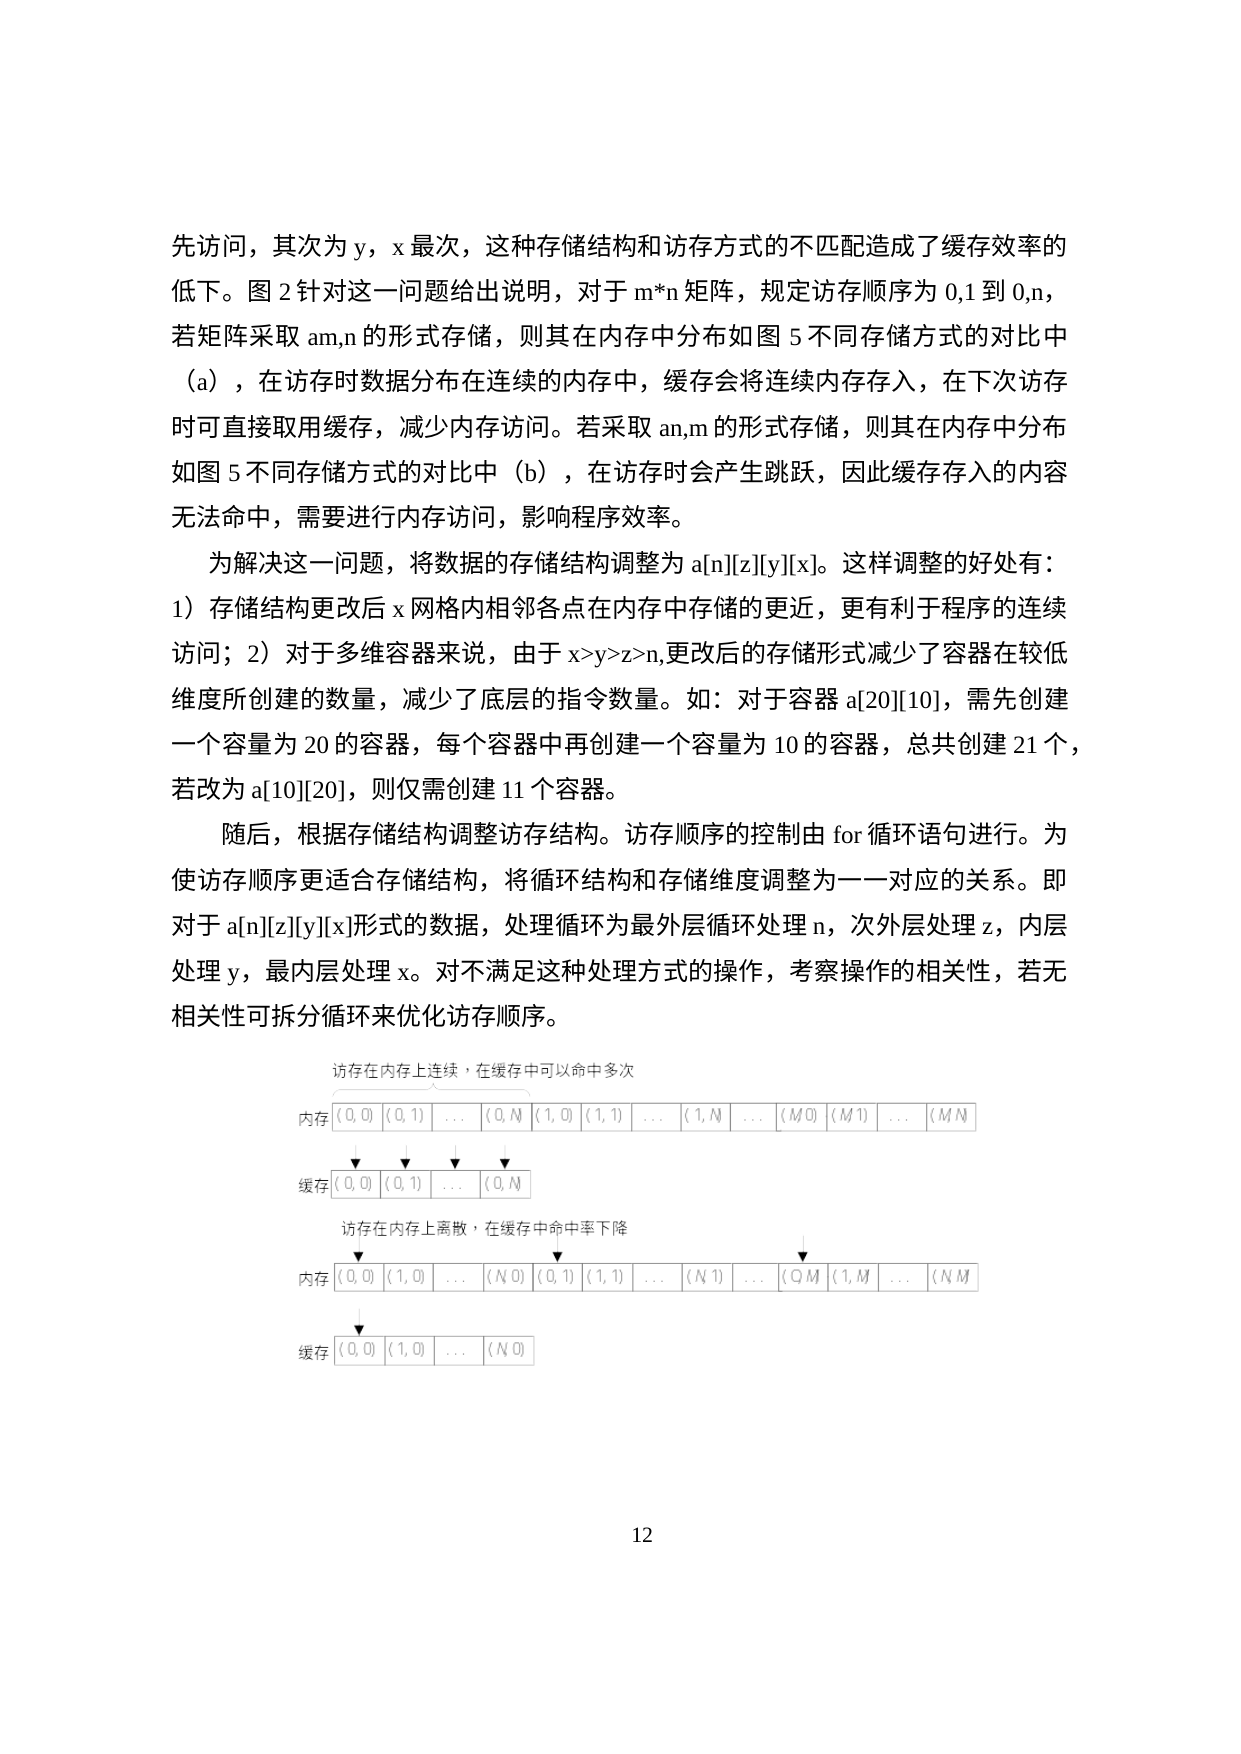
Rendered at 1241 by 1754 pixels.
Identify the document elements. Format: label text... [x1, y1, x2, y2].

text 为解决这一问题，将数据的存储结构调整为a[n][z][y][x]。这样调整的好处有：1）存储结构更改后x网格内相邻各点在内存中存储的更近，更有利于程序的连续访问；2）对于多维容器来说，由于x>y>z>n,更改后的存储形式减少了容器在较低维度所创建的数量，减少了底层的指令数量。如：对于容器a[20][10]，需先创建一个容量为20的容器，每个容器中再创建一个容量为10的容器，总共创建21个，若改为a[10][20]，则仅需创建11个容器。 [171, 539, 1069, 811]
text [171, 221, 1069, 539]
text 随后，根据存储结构调整访存结构。访存顺序的控制由for循环语句进行。为使访存顺序更适合存储结构，将循环结构和存储维度调整为一一对应的关系。即对于a[n][z][y][x]形式的数据，处理循环为最外层循环处理n，次外层处理z，内层处理y，最内层处理x。对不满足这种处理方式的操作，考察操作的相关性，若无相关性可拆分循环来优化访存顺序。 [171, 811, 1069, 1037]
